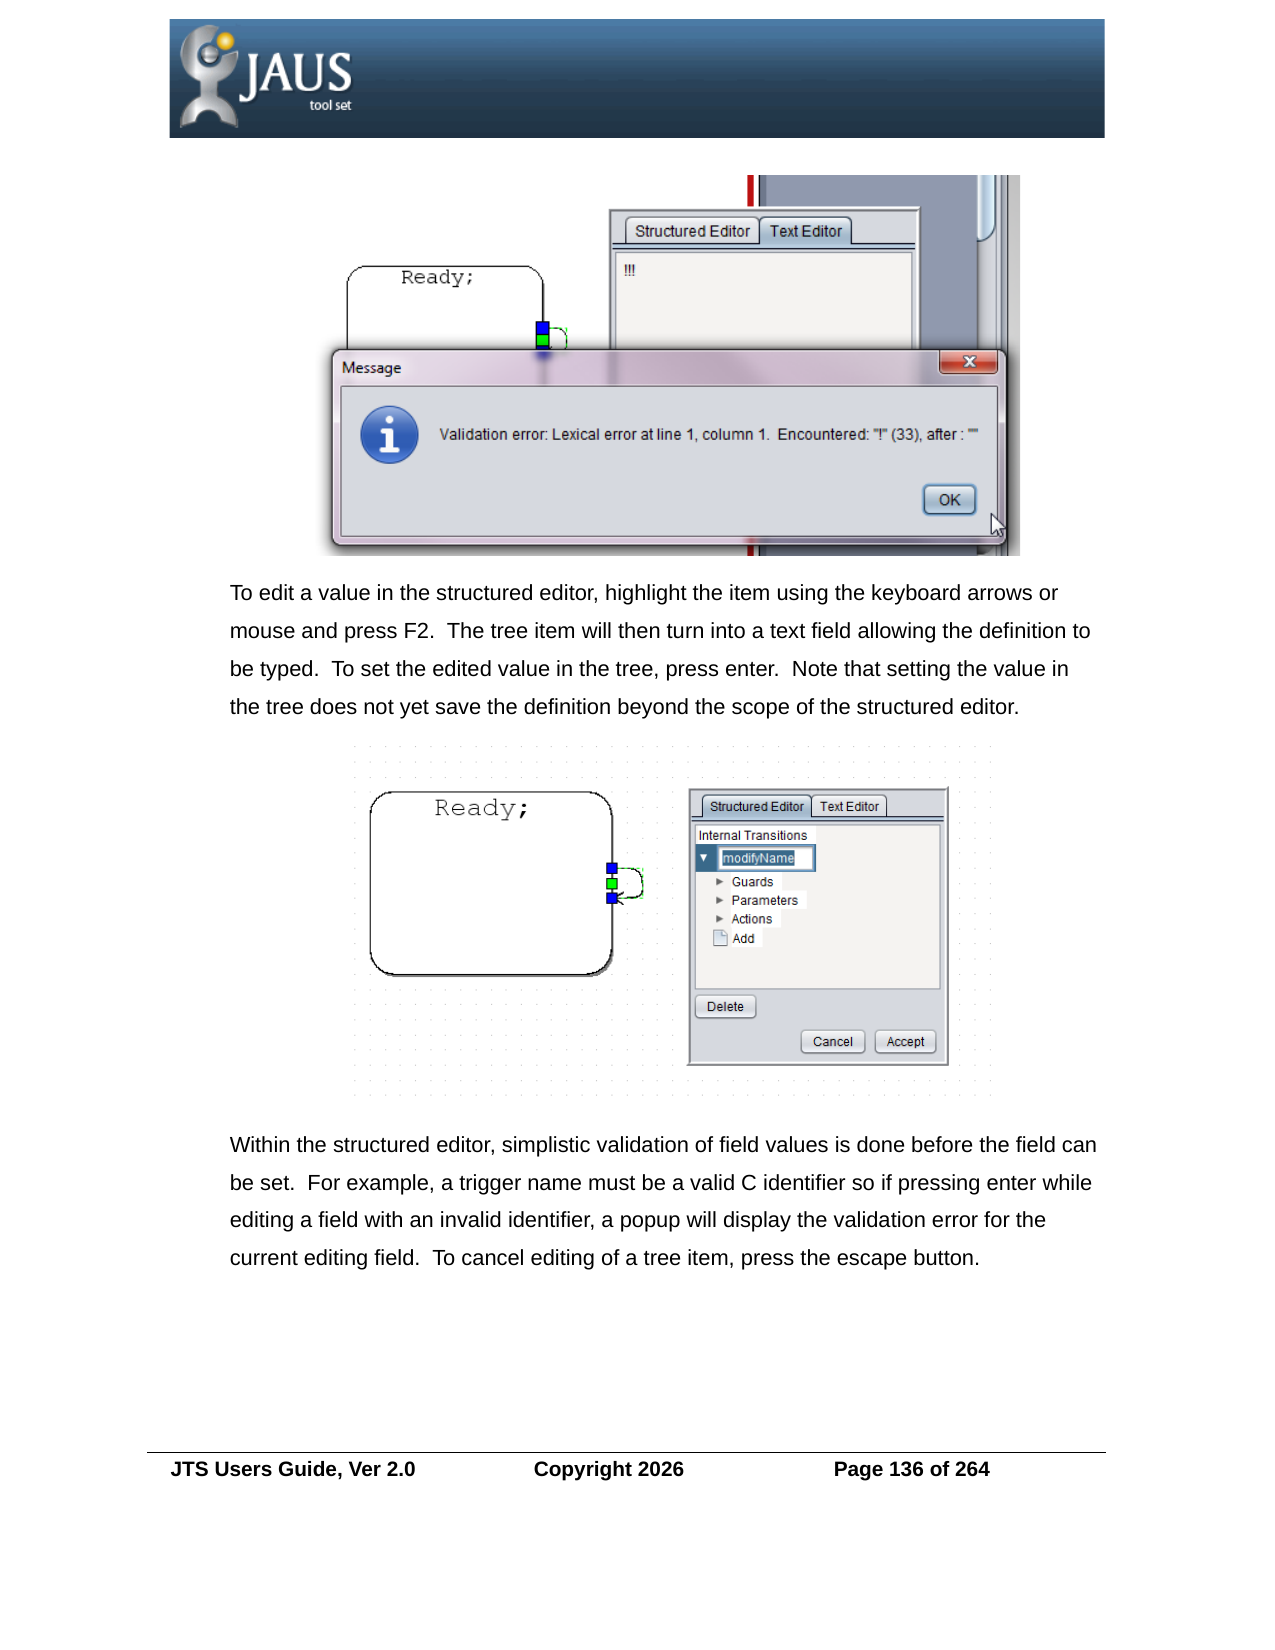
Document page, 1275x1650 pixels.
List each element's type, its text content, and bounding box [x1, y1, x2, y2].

picture [314, 175, 1021, 556]
text Within the structured editor, simplistic validation of field values is done before the field can be set. For example, a trigger name must be a valid C identifier so if pressing enter while editing a field with an invalid identifier, a popup will display the validation error for the current editing field. To cancel editing of a tree item, press the escape button. [229, 1132, 1106, 1270]
picture [343, 744, 993, 1107]
picture [169, 19, 1105, 138]
text To edit a value in the structured editor, highlight the item using the keyboard arrows or mouse and press F2. The tree item will then turn into a text field allowing the definition to be typed. To set the edited value in the tree, press enter. Note that setting the value in the tree does not yet save the definition beyond the scope of the structured editor. [229, 580, 1106, 719]
